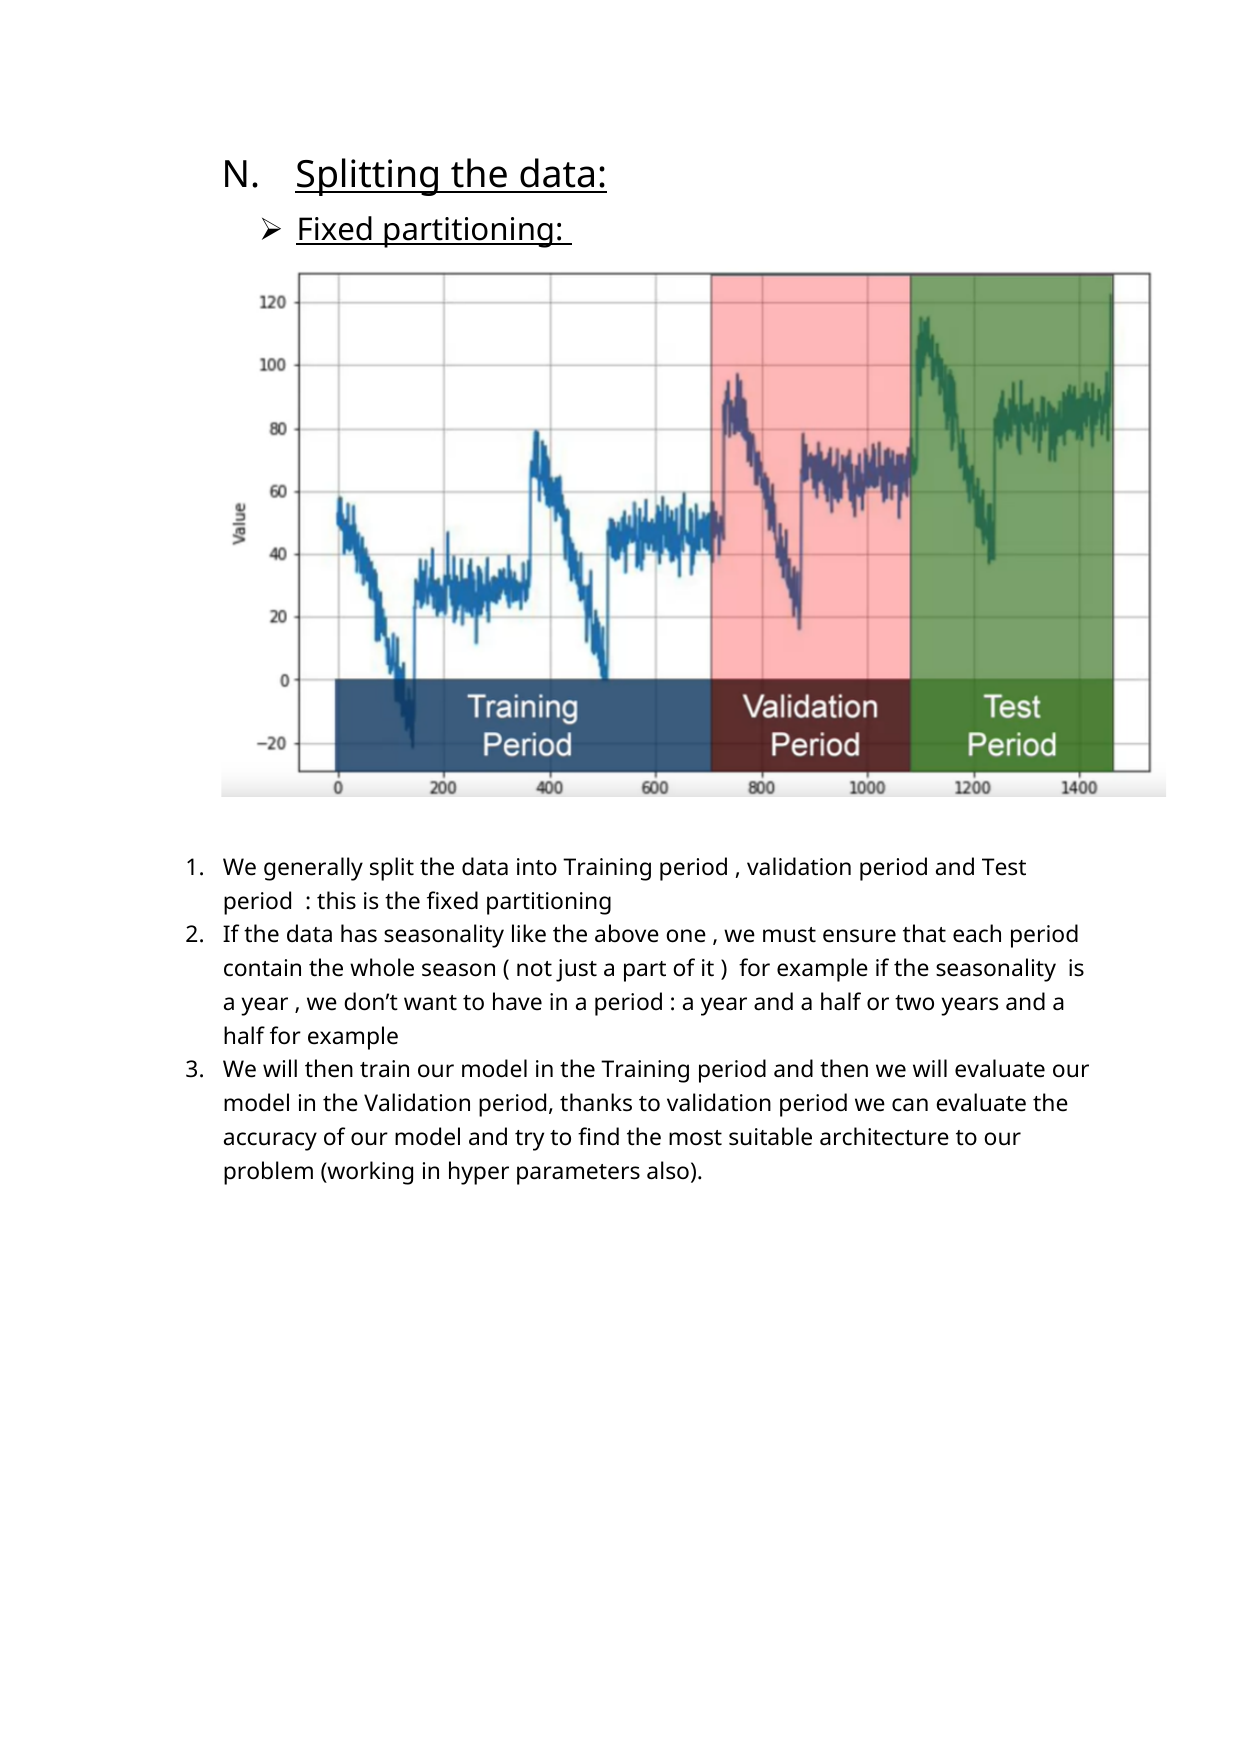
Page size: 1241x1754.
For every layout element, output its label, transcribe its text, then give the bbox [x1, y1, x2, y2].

subtitle Splitting the data: [221, 148, 1093, 199]
list We will then train our model in the Training period and then we will evaluate our model in the Validation period, thanks to validation period we can evaluate the accuracy of our model and try to find the most suitable architecture to our problem (working in hyper parameters also). [185, 1053, 1093, 1186]
picture [221, 257, 1167, 797]
subtitle Fixed partitioning: [259, 207, 1093, 249]
list If the data has seasonality like the above one , we must ensure that each period contain the whole season ( not just a part of it ) for example if the seasonality is a year , we don’t want to have in a period : a year and a half or two years and a half for example [185, 918, 1093, 1051]
list We generally split the data into Training period , validation period and Test period : this is the fixed partitioning [185, 851, 1093, 916]
